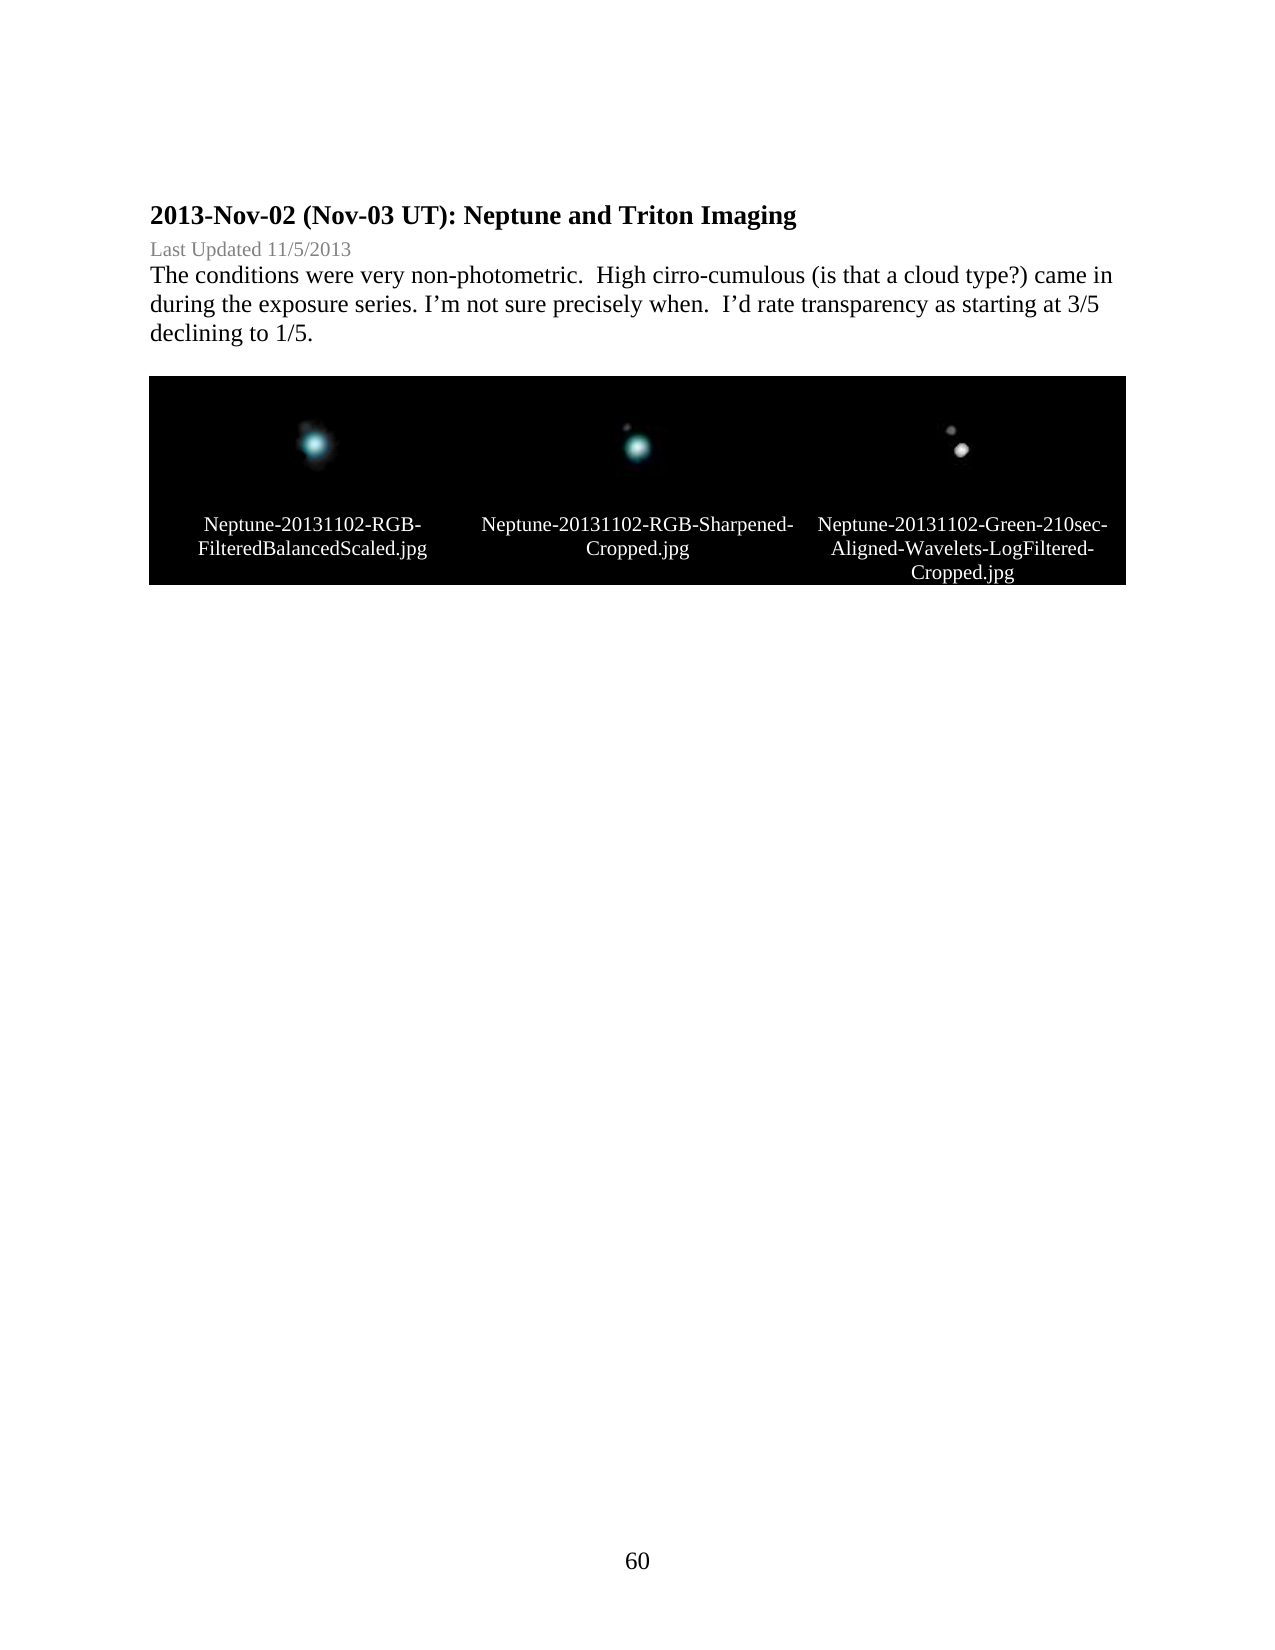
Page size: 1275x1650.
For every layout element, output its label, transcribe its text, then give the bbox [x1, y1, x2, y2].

table_cell Neptune-20131102-RGB-Sharpened-Cropped.jpg [476, 512, 799, 584]
picture [227, 386, 398, 501]
table_header [476, 377, 799, 511]
table_header [801, 377, 1124, 511]
table_cell Neptune-20131102-Green-210sec-Aligned-Wavelets-LogFiltered-Cropped.jpg [801, 512, 1124, 584]
table_cell Neptune-20131102-RGB-FilteredBalancedScaled.jpg [151, 512, 474, 584]
picture [566, 376, 709, 510]
table_header [151, 377, 474, 511]
text The conditions were very non-photometric. High cirro-cumulous (is that a cloud type?) came in during the exposure series. I’m not sure precisely when. I’d rate transparency as starting at 3/5 declining to 1/5. [150, 261, 1125, 347]
subtitle 2013-Nov-02 (Nov-03 UT): Neptune and Triton Imaging [150, 199, 1125, 230]
text Last Updated 11/5/2013 [150, 236, 1125, 261]
picture [873, 393, 1052, 494]
